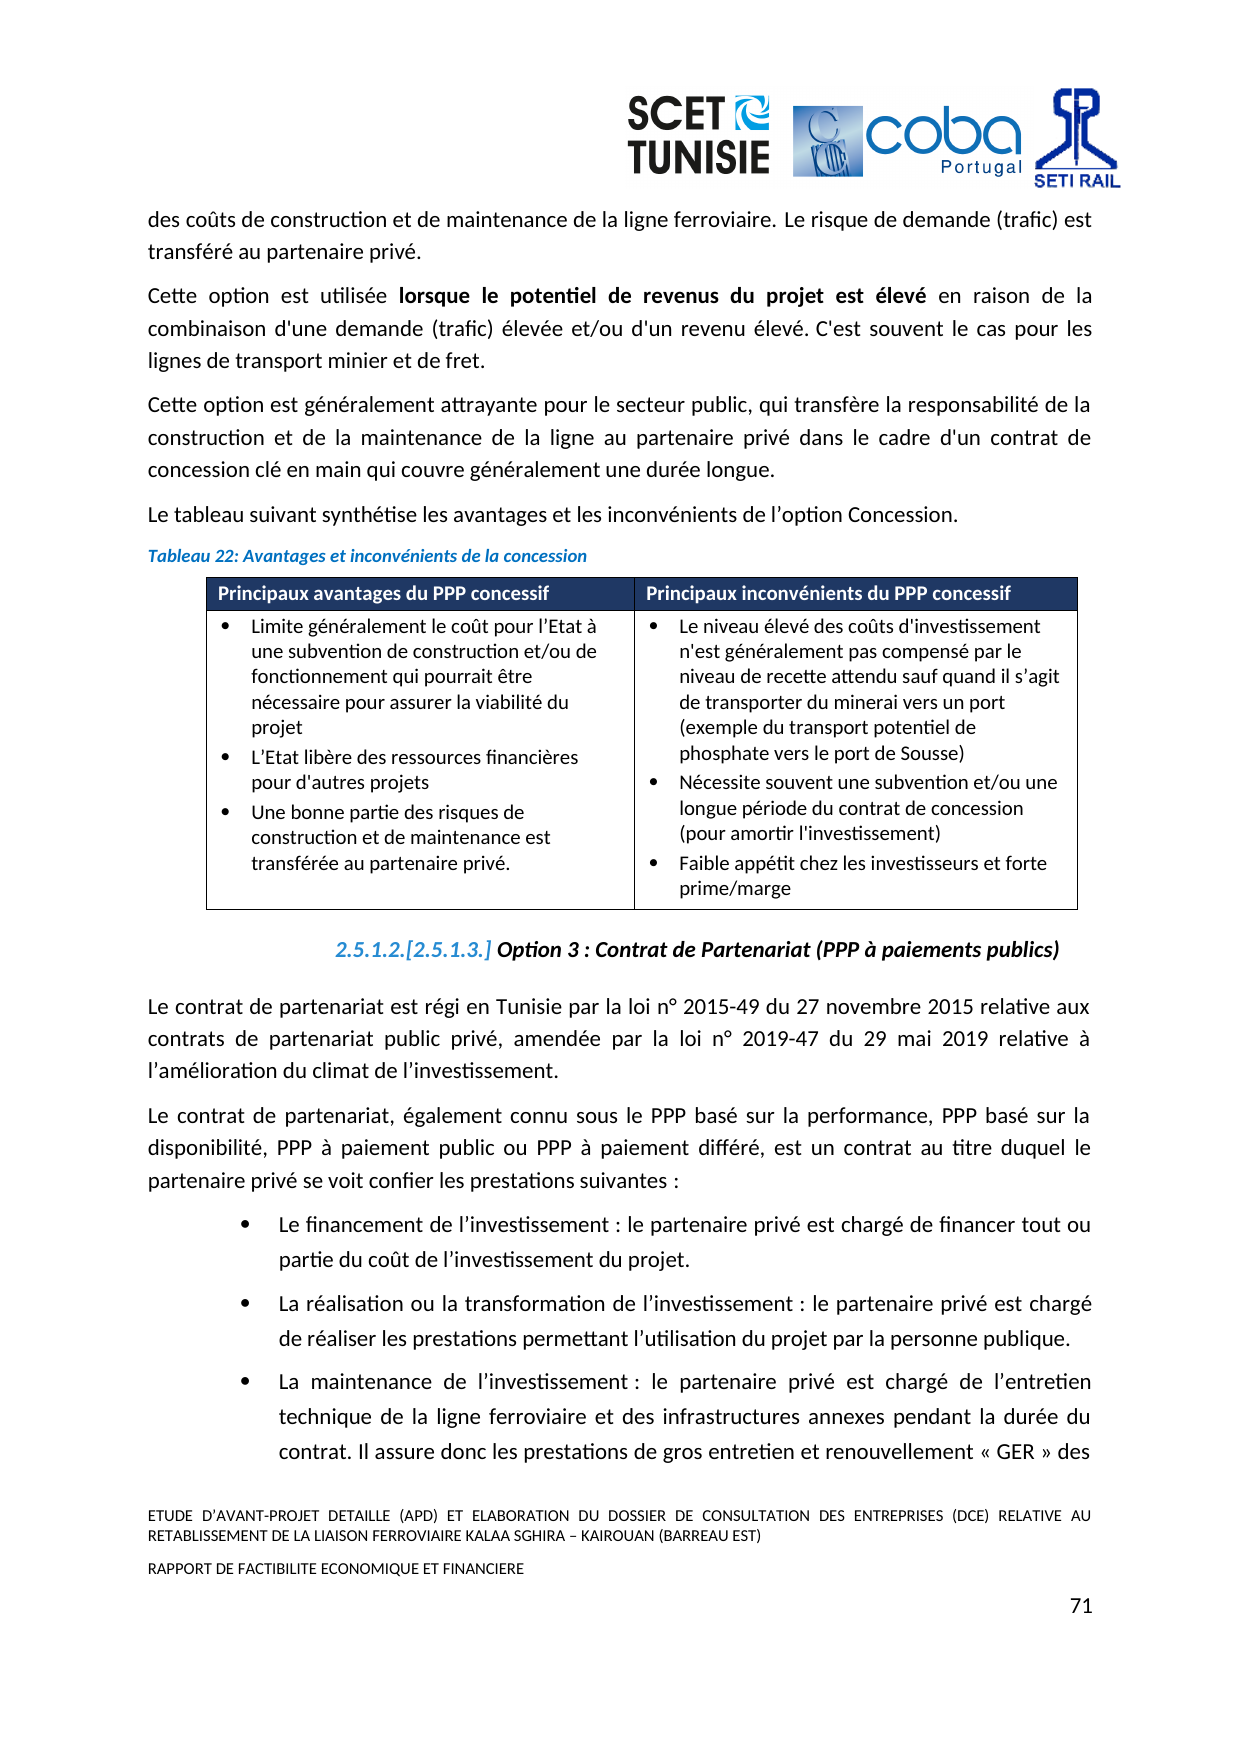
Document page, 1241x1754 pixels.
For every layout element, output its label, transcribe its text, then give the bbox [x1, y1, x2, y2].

text Cette option est utilisée lorsque le potentiel de revenus du projet est élevé en raison de la combinaison d'une demande (trafic) élevée et/ou d'un revenu élevé. C'est souvent le cas pour les lignes de transport minier et de fret. [148, 282, 1093, 374]
table_header Principaux inconvénients du PPP concessif [635, 578, 1077, 610]
text Le contrat de partenariat, également connu sous le PPP basé sur la performance, PPP basé sur la disponibilité, PPP à paiement public ou PPP à paiement différé, est un contrat au titre duquel le partenaire privé se voit confier les prestations suivantes : [148, 1101, 1093, 1194]
text Le contrat de partenariat est régi en Tunisie par la loi n° 2015-49 du 27 novembre 2015 relative aux contrats de partenariat public privé, amendée par la loi n° 2019-47 du 29 mai 2019 relative à l’amélioration du climat de l’investissement. [148, 992, 1093, 1085]
picture [624, 86, 1123, 189]
text Option 3 : Contrat de Partenariat (PPP à paiements publics) [335, 935, 1093, 963]
text Le tableau suivant synthétise les avantages et les inconvénients de l’option Concession. [148, 500, 1093, 528]
text Cette option est généralement attrayante pour le secteur public, qui transfère la responsabilité de la construction et de la maintenance de la ligne au partenaire privé dans le cadre d'un contrat de concession clé en main qui couvre généralement une durée longue. [148, 391, 1093, 483]
table_cell Limite généralement le coût pour l’Etat à une subvention de construction et/ou de fonctionnement qui pourrait être nécessaire pour assurer la viabilité du projet L’Etat libère des ressources financières pour d'autres projets Une bonne partie des risques de construction et de maintenance est transférée au partenaire privé. [207, 611, 634, 909]
list La réalisation ou la transformation de l’investissement : le partenaire privé est chargé de réaliser les prestations permettant l’utilisation du projet par la personne publique. [241, 1289, 1093, 1352]
table_cell Le niveau élevé des coûts d'investissement n'est généralement pas compensé par le niveau de recette attendu sauf quand il s’agit de transporter du minerai vers un port (exemple du transport potentiel de phosphate vers le port de Sousse) Nécessite souvent une subvention et/ou une longue période du contrat de concession (pour amortir l'investissement) Faible appétit chez les investisseurs et forte prime/marge [635, 611, 1077, 909]
table_header Principaux avantages du PPP concessif [207, 578, 634, 610]
text Tableau 22: Avantages et inconvénients de la concession [148, 544, 1093, 567]
list Le financement de l’investissement : le partenaire privé est chargé de financer tout ou partie du coût de l’investissement du projet. [241, 1210, 1093, 1273]
